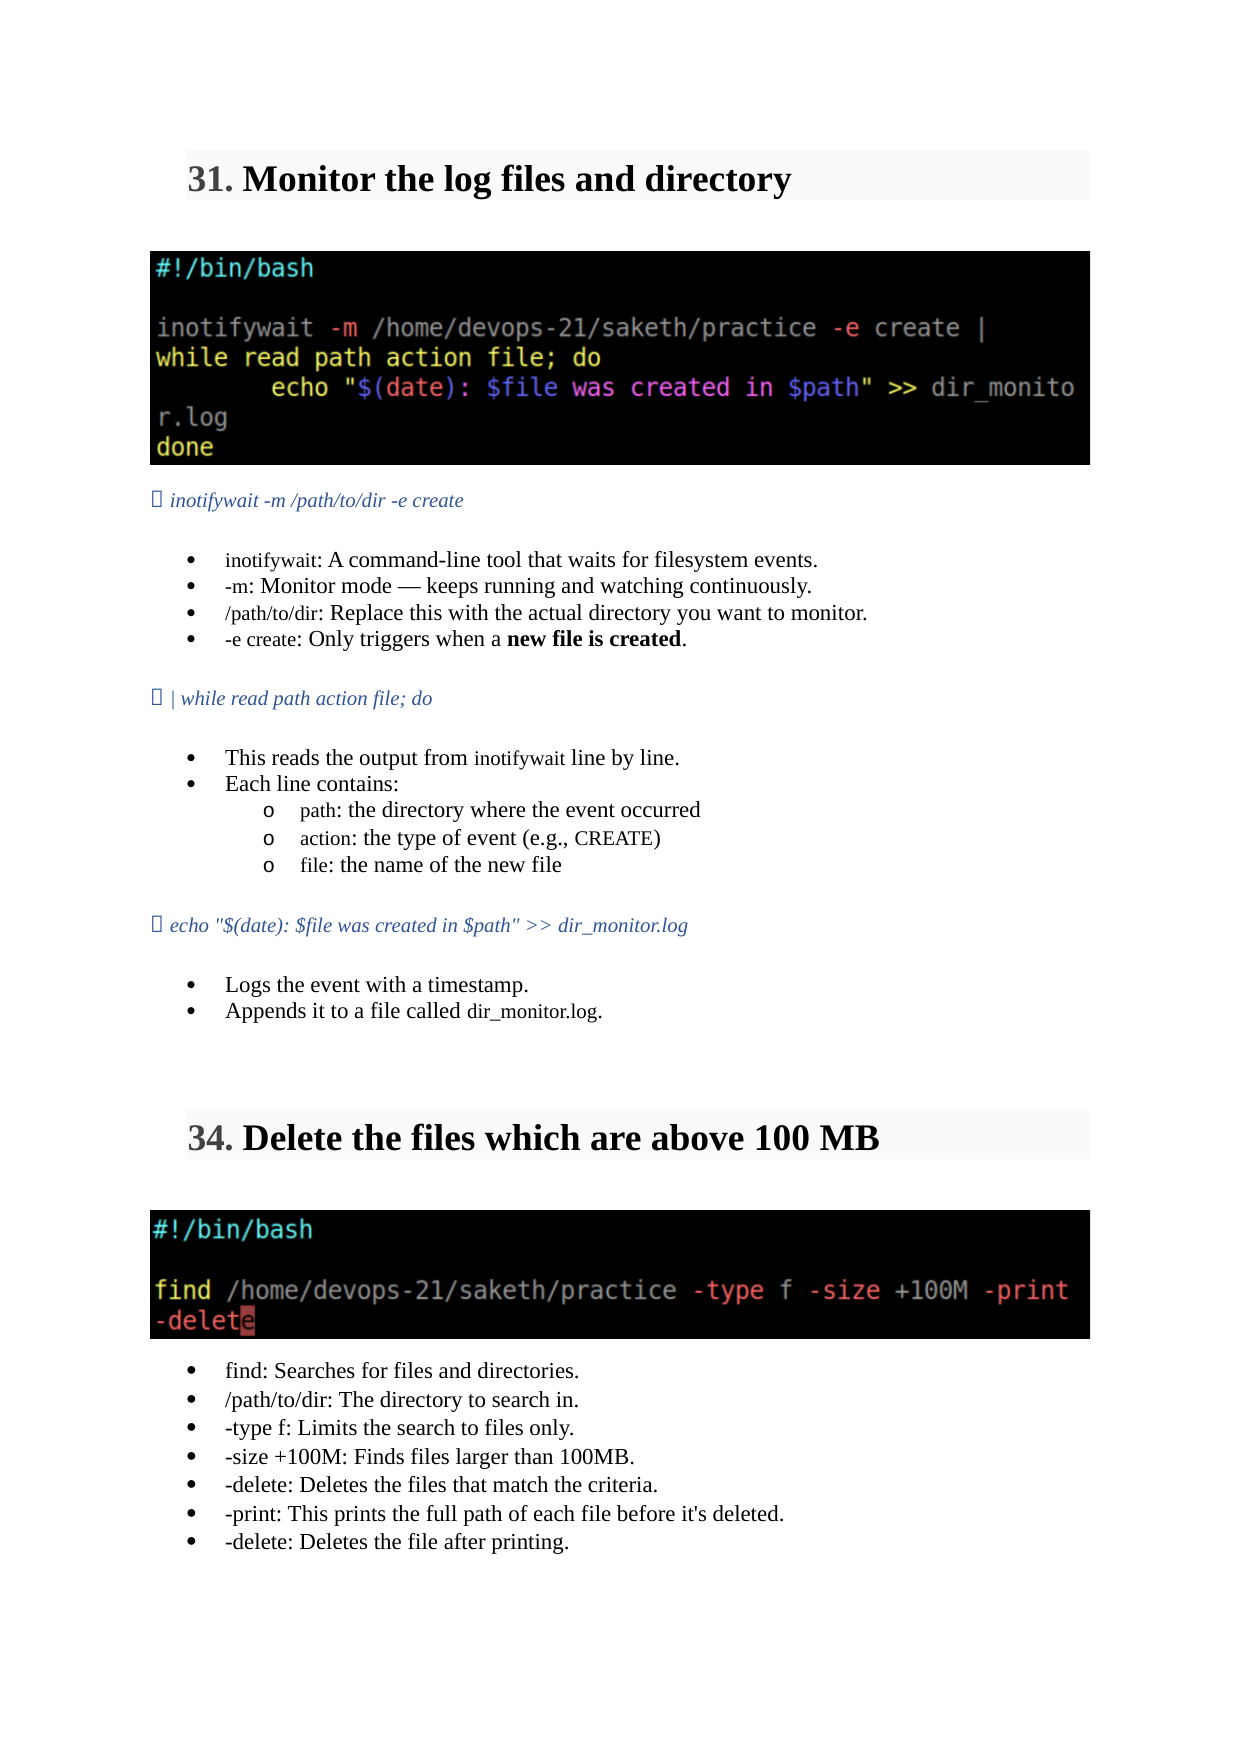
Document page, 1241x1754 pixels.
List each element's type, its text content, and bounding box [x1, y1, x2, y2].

list file: the name of the new file [262, 852, 1090, 879]
text 31. Monitor the log files and directory [187, 150, 1090, 200]
list -m: Monitor mode — keeps running and watching continuously. [187, 572, 1090, 599]
list This reads the output from inotifywait line by line. [187, 744, 1090, 770]
picture [150, 251, 1091, 465]
list action: the type of event (e.g., CREATE) [262, 824, 1090, 852]
list Each line contains: [187, 770, 1090, 796]
list -e create: Only triggers when a new file is created. [187, 625, 1090, 652]
picture [150, 1210, 1091, 1339]
list -size +100M: Finds files larger than 100MB. [187, 1443, 1090, 1469]
subtitle 🔹 | while read path action file; do [150, 681, 1090, 712]
list -type f: Limits the search to files only. [187, 1414, 1090, 1441]
list -print: This prints the full path of each file before it's deleted. [187, 1500, 1090, 1526]
subtitle 🔹 echo "$(date): $file was created in $path" >> dir_monitor.log [150, 908, 1090, 939]
list /path/to/dir: The directory to search in. [187, 1386, 1090, 1412]
list inotifywait: A command-line tool that waits for filesystem events. [187, 546, 1090, 572]
list Appends it to a file called dir_monitor.log. [187, 998, 1090, 1024]
list /path/to/dir: Replace this with the actual directory you want to monitor. [187, 599, 1090, 625]
list path: the directory where the event occurred [262, 796, 1090, 824]
list Logs the event with a timestamp. [187, 971, 1090, 998]
subtitle 🔹 inotifywait -m /path/to/dir -e create [150, 483, 1090, 514]
list find: Searches for files and directories. [187, 1357, 1090, 1384]
list -delete: Deletes the files that match the criteria. [187, 1471, 1090, 1498]
text 34. Delete the files which are above 100 MB [187, 1109, 1090, 1159]
list -delete: Deletes the file after printing. [187, 1528, 1090, 1554]
